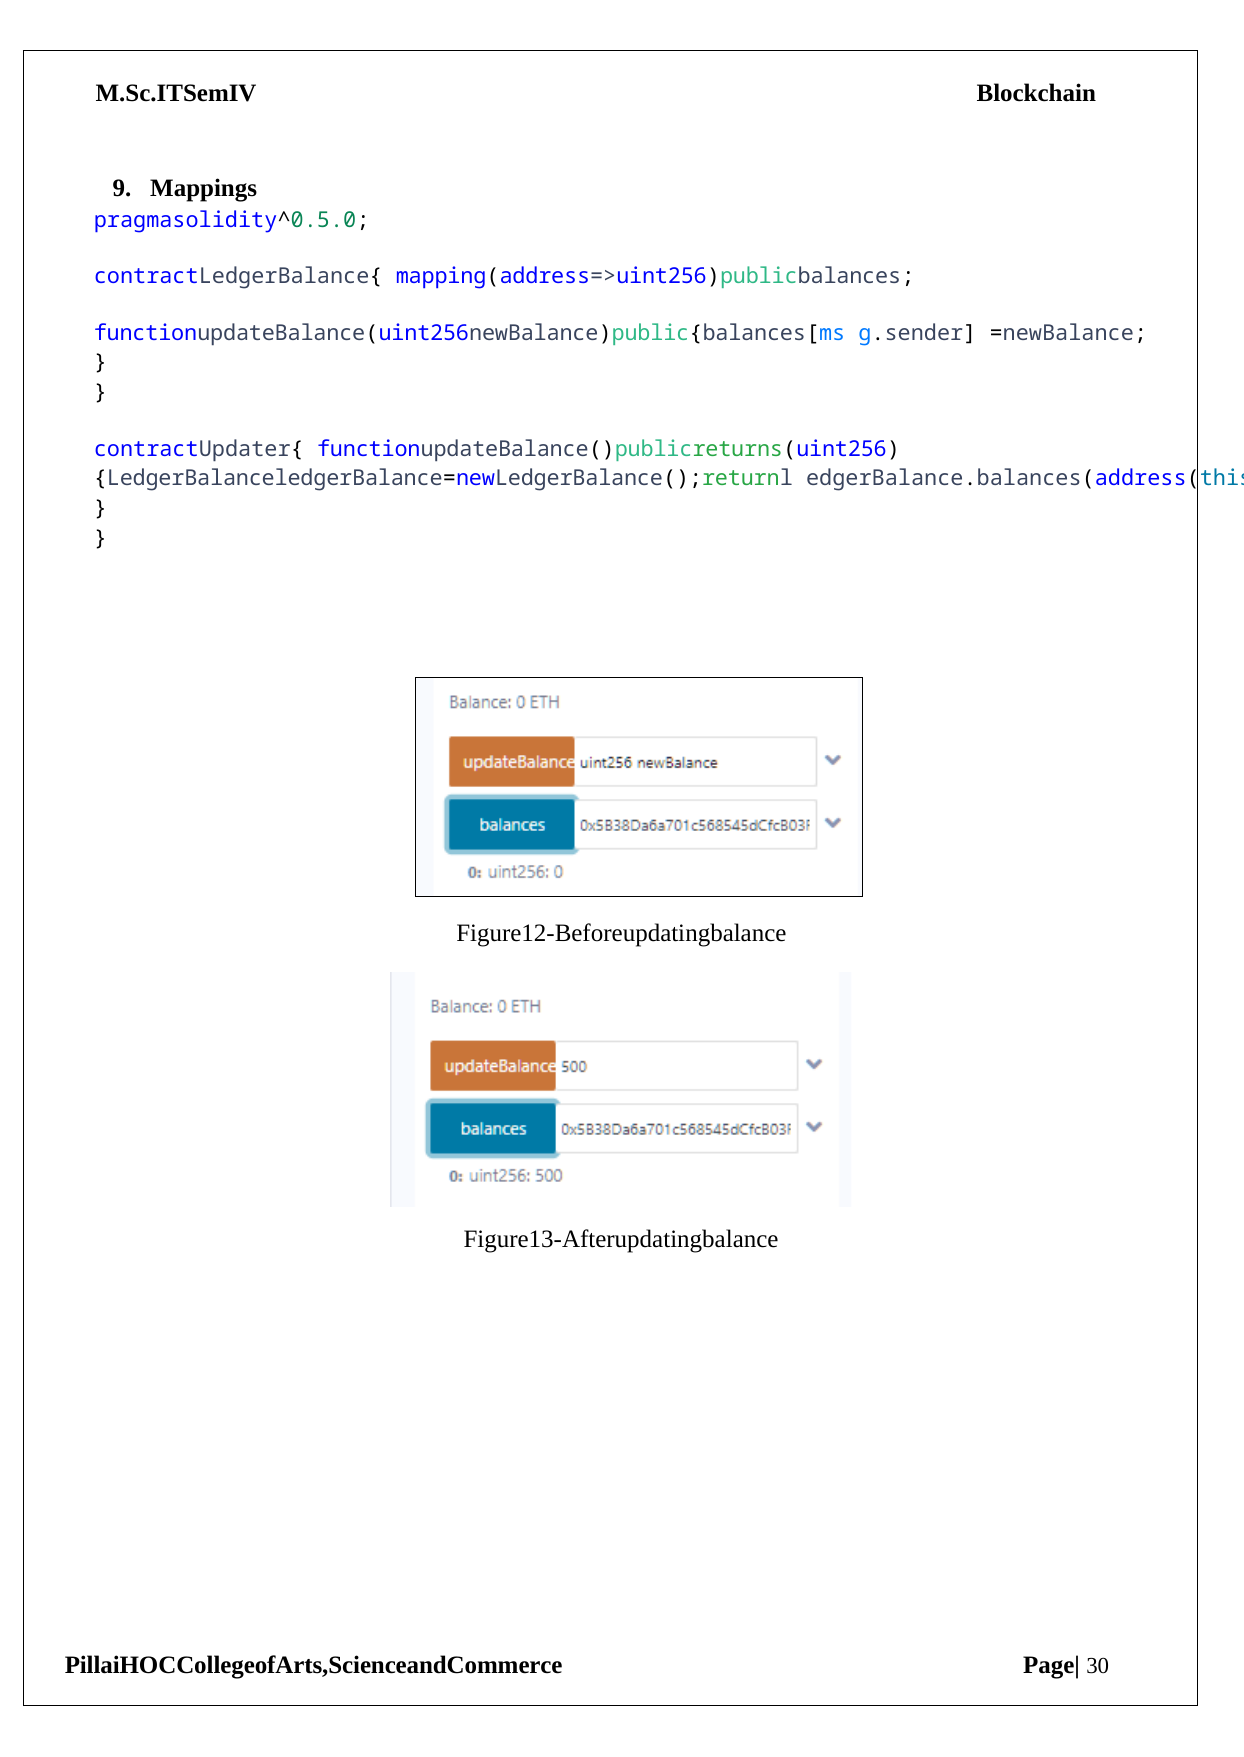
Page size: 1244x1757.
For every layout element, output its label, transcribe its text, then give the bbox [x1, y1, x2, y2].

picture [390, 972, 852, 1207]
subtitle Mappings [112, 173, 1197, 202]
picture [416, 678, 862, 896]
text Figure12-Beforeupdatingbalance [367, 918, 875, 947]
